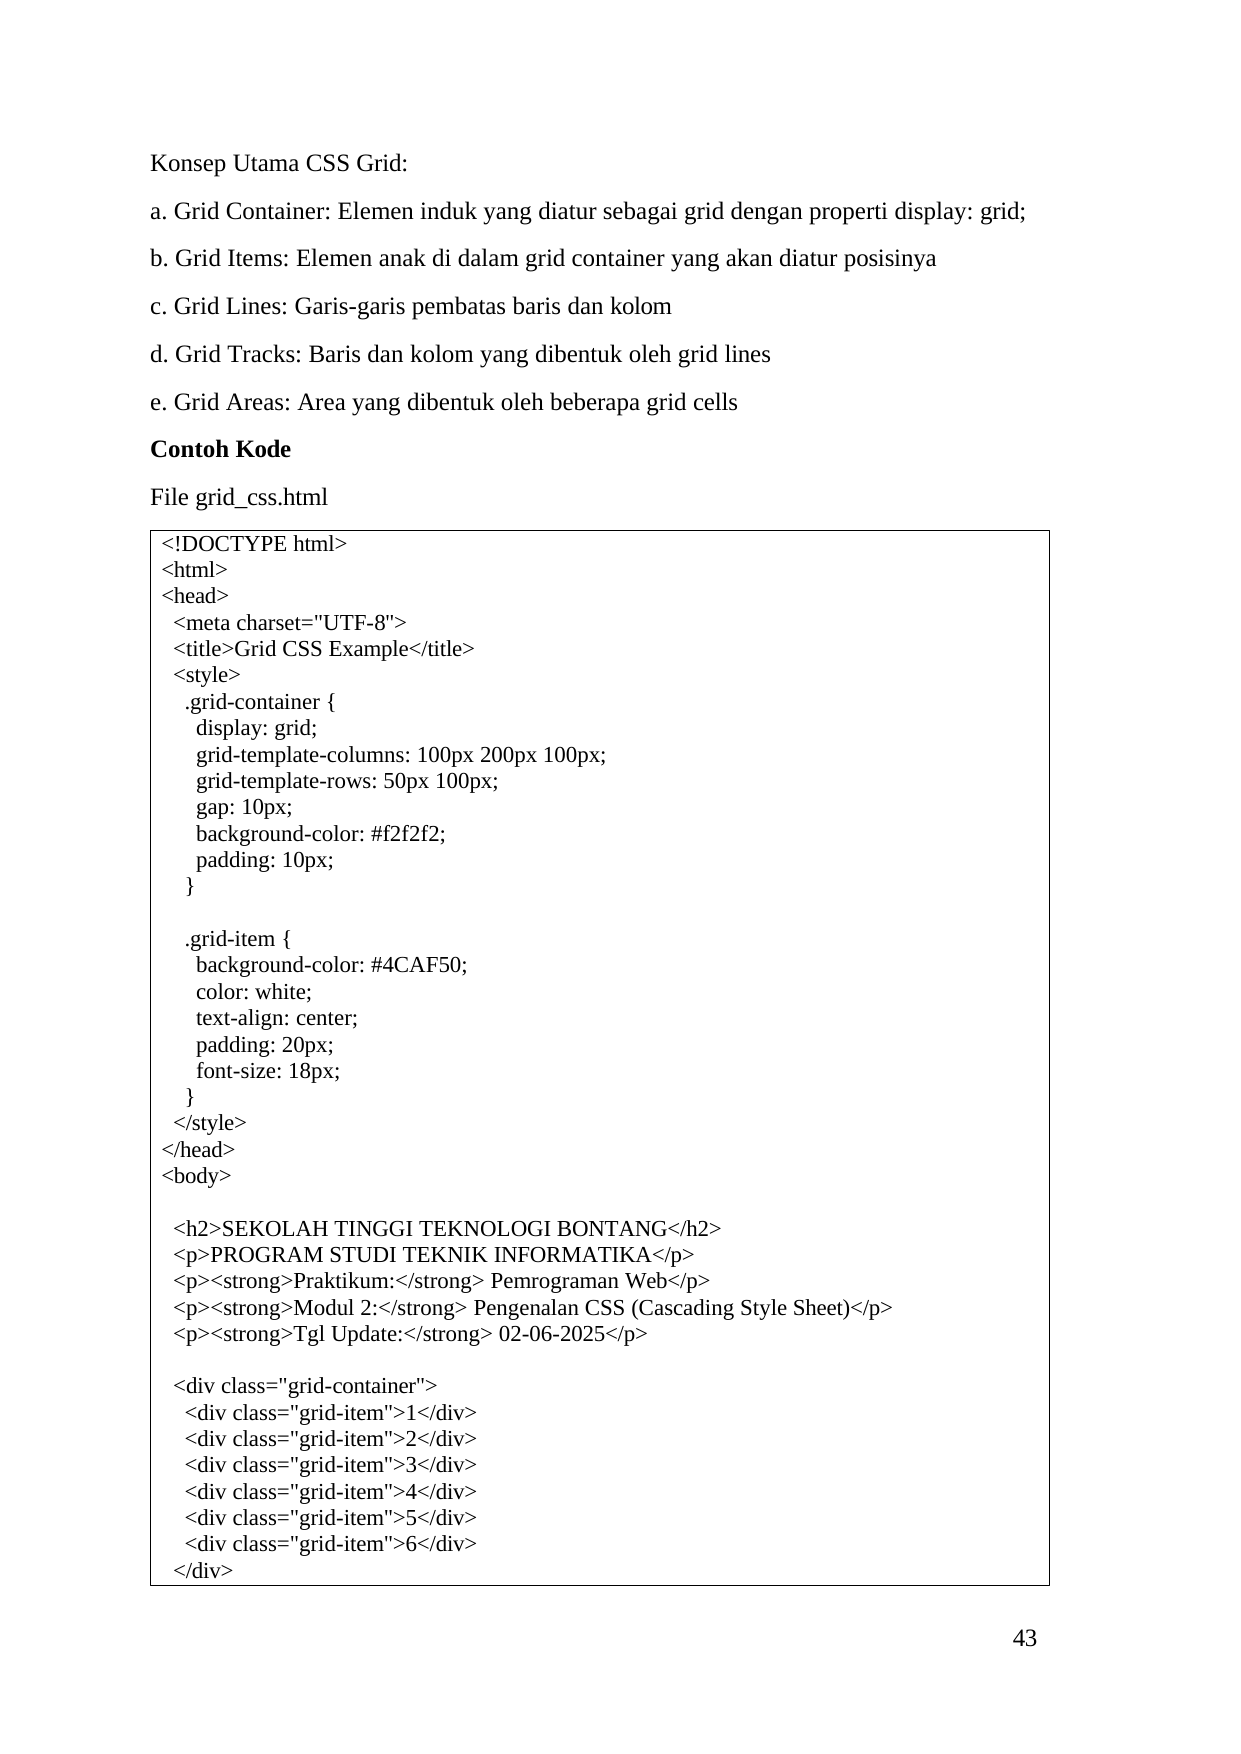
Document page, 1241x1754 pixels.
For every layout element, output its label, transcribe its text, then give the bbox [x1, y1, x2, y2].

text Konsep Utama CSS Grid: [150, 148, 1137, 177]
list Grid Lines: Garis-garis pembatas baris dan kolom [150, 291, 1137, 320]
list Grid Areas: Area yang dibentuk oleh beberapa grid cells [150, 387, 1137, 415]
list Grid Container: Elemen induk yang diatur sebagai grid dengan properti display: grid; [150, 196, 1137, 224]
subtitle Contoh Kode [150, 434, 1137, 463]
text File grid_css.html [150, 482, 1137, 511]
list Grid Items: Elemen anak di dalam grid container yang akan diatur posisinya [150, 243, 1137, 272]
list Grid Tracks: Baris dan kolom yang dibentuk oleh grid lines [150, 339, 1137, 368]
